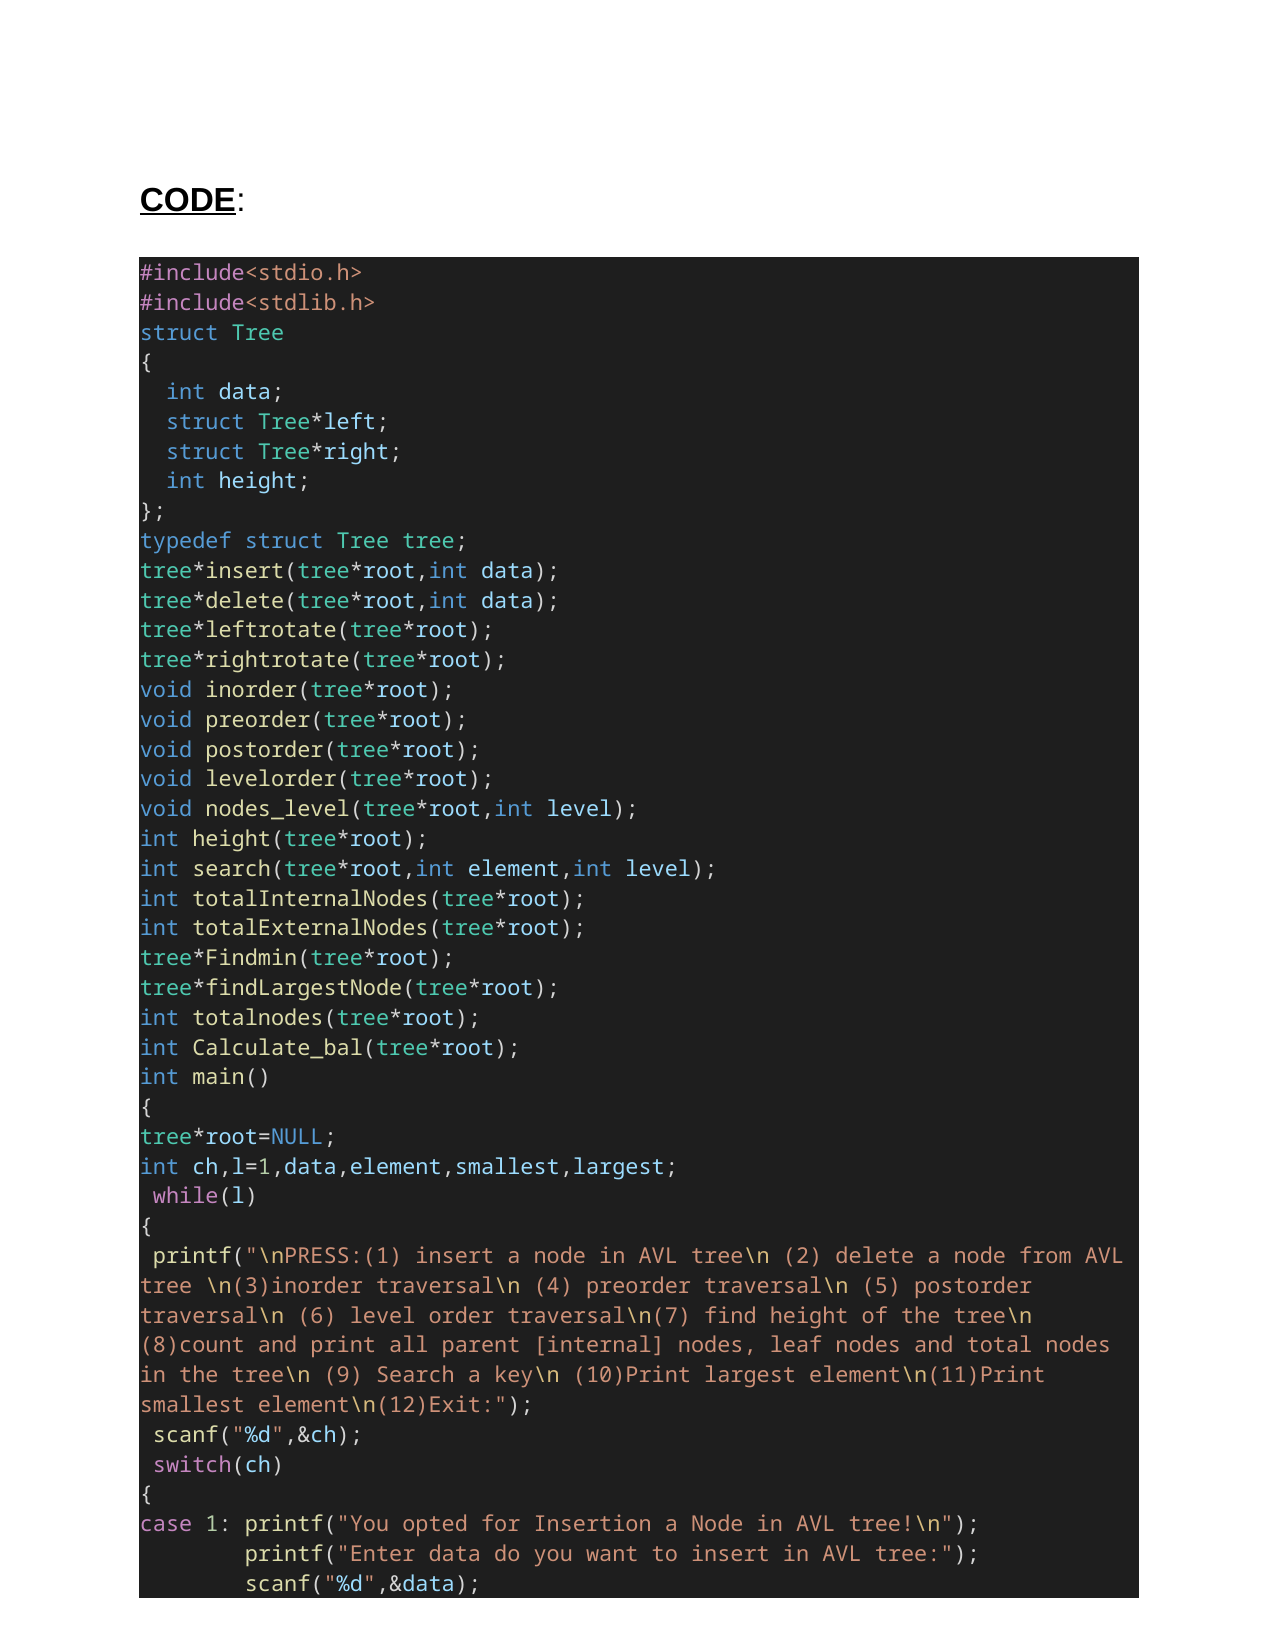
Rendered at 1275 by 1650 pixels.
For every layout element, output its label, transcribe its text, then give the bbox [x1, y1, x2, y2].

text void levelorder(tree*root); [139, 763, 1139, 793]
text void inorder(tree*root); [139, 674, 1139, 704]
text #include<stdio.h> [139, 257, 1139, 287]
text typedef struct Tree tree; [139, 525, 1139, 555]
text CODE: [139, 180, 1139, 218]
text { [139, 1210, 1139, 1240]
text while(l) [139, 1181, 1139, 1210]
text struct Tree [139, 317, 1139, 346]
text case 1: printf("You opted for Insertion a Node in AVL tree!\n"); [139, 1508, 1139, 1538]
text { [139, 346, 1139, 376]
text scanf("%d",&data); [139, 1568, 1139, 1598]
text struct Tree*right; [139, 436, 1139, 466]
text tree*leftrotate(tree*root); [139, 614, 1139, 644]
text int data; [139, 376, 1139, 406]
text scanf("%d",&ch); [139, 1419, 1139, 1449]
text void postorder(tree*root); [139, 734, 1139, 763]
text int height; [139, 466, 1139, 495]
text { [139, 1091, 1139, 1121]
text int search(tree*root,int element,int level); [139, 853, 1139, 883]
text int ch,l=1,data,element,smallest,largest; [139, 1151, 1139, 1181]
text tree*insert(tree*root,int data); [139, 555, 1139, 585]
text int totalnodes(tree*root); [139, 1002, 1139, 1032]
text printf("\nPRESS:(1) insert a node in AVL tree\n (2) delete a node from AVL tree \n(3)inorder traversal\n (4) preorder traversal\n (5) postorder traversal\n (6) level order traversal\n(7) find height of the tree\n (8)count and print all parent [internal] nodes, leaf nodes and total nodes in the tree\n (9) Search a key\n (10)Print largest element\n(11)Print smallest element\n(12)Exit:"); [139, 1240, 1139, 1419]
text #include<stdlib.h> [139, 287, 1139, 317]
text void preorder(tree*root); [139, 704, 1139, 734]
text tree*root=NULL; [139, 1121, 1139, 1151]
text tree*rightrotate(tree*root); [139, 644, 1139, 674]
text tree*findLargestNode(tree*root); [139, 972, 1139, 1002]
text { [139, 1478, 1139, 1508]
text void nodes_level(tree*root,int level); [139, 793, 1139, 823]
text struct Tree*left; [139, 406, 1139, 436]
text switch(ch) [139, 1449, 1139, 1478]
text int Calculate_bal(tree*root); [139, 1032, 1139, 1061]
text int main() [139, 1061, 1139, 1091]
text tree*Findmin(tree*root); [139, 942, 1139, 972]
text printf("Enter data do you want to insert in AVL tree:"); [139, 1538, 1139, 1568]
text tree*delete(tree*root,int data); [139, 585, 1139, 614]
text int totalInternalNodes(tree*root); [139, 883, 1139, 912]
text int height(tree*root); [139, 823, 1139, 853]
text int totalExternalNodes(tree*root); [139, 912, 1139, 942]
text }; [139, 495, 1139, 525]
